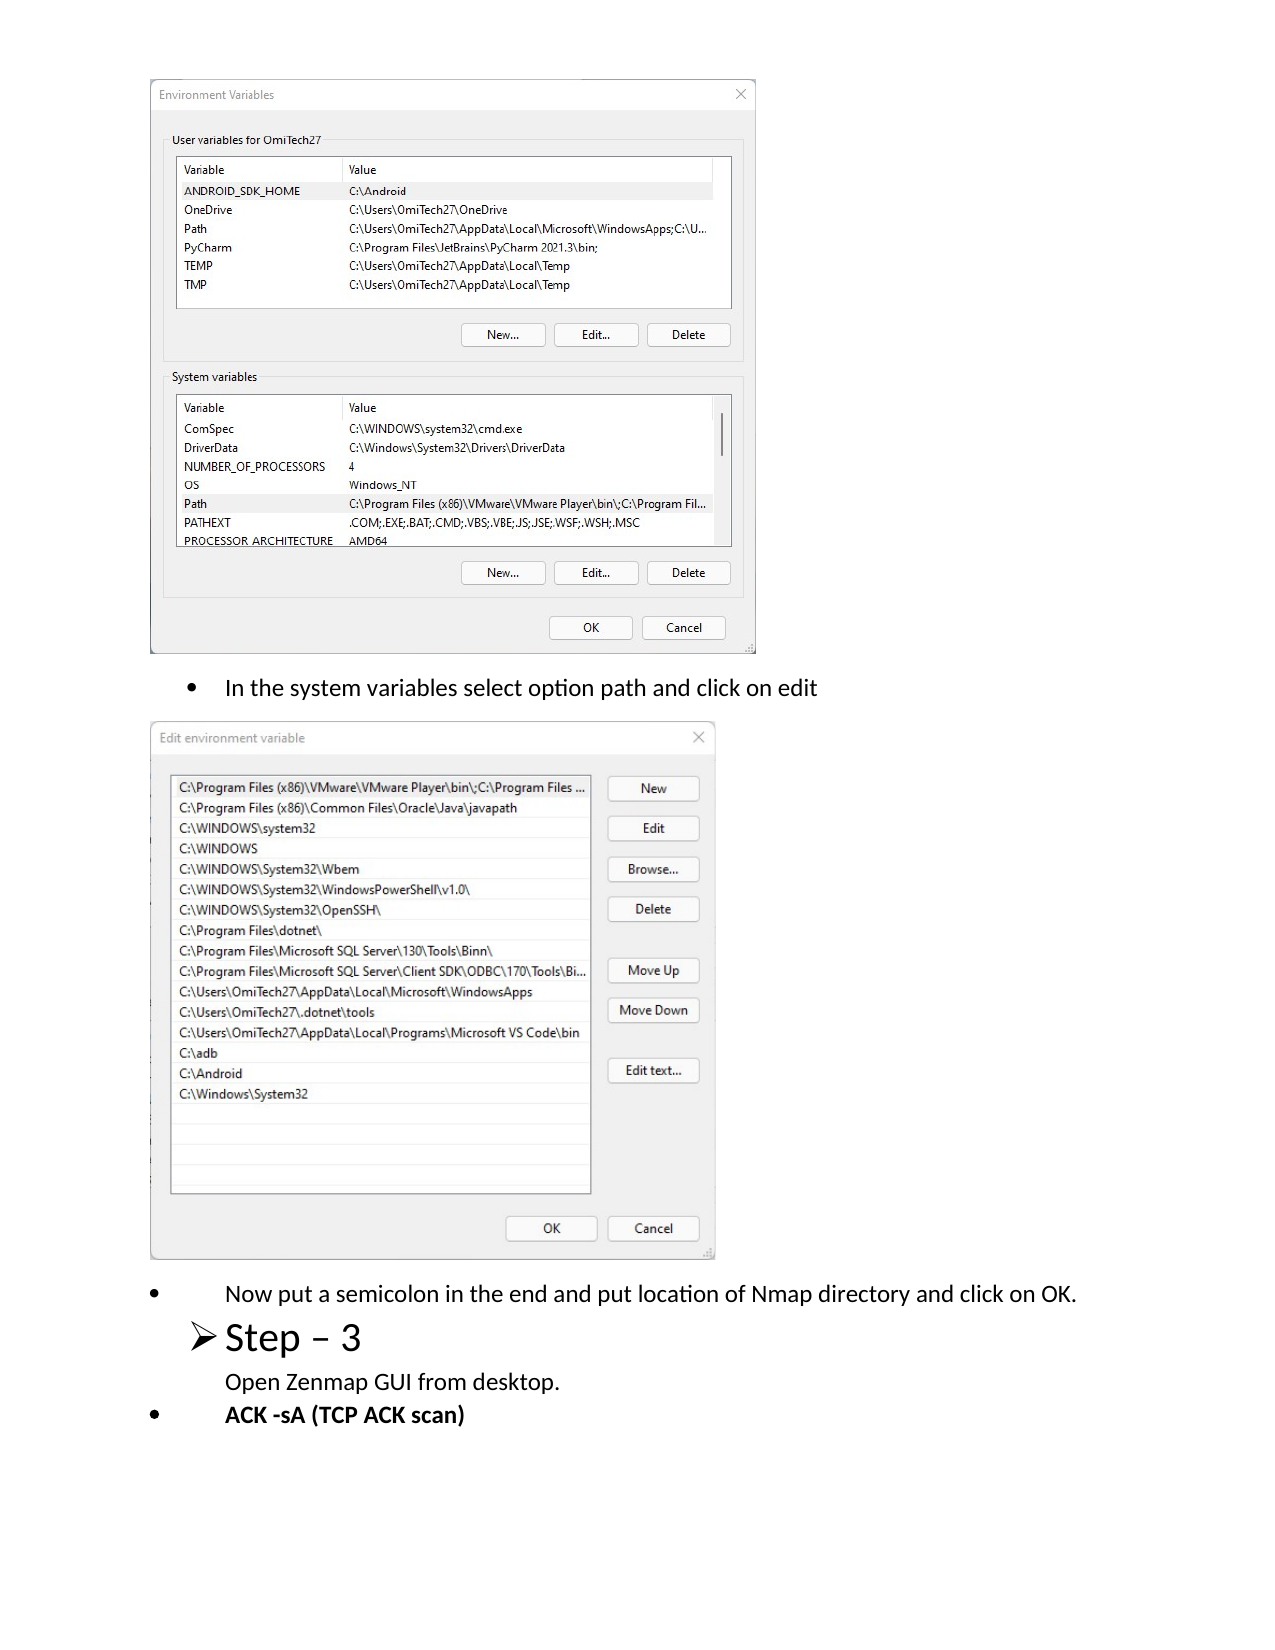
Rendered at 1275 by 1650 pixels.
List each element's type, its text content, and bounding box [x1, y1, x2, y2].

list In the system variables select option path and click on edit [187, 672, 1125, 703]
picture [150, 79, 756, 654]
list Now put a semicolon in the end and put location of Nmap directory and click on OK. [150, 1278, 1125, 1308]
picture [150, 721, 716, 1260]
list ACK -sA (TCP ACK scan) [150, 1399, 1125, 1429]
list Open Zenmap GUI from desktop. [225, 1366, 1125, 1396]
list Step – 3 [187, 1311, 1125, 1362]
